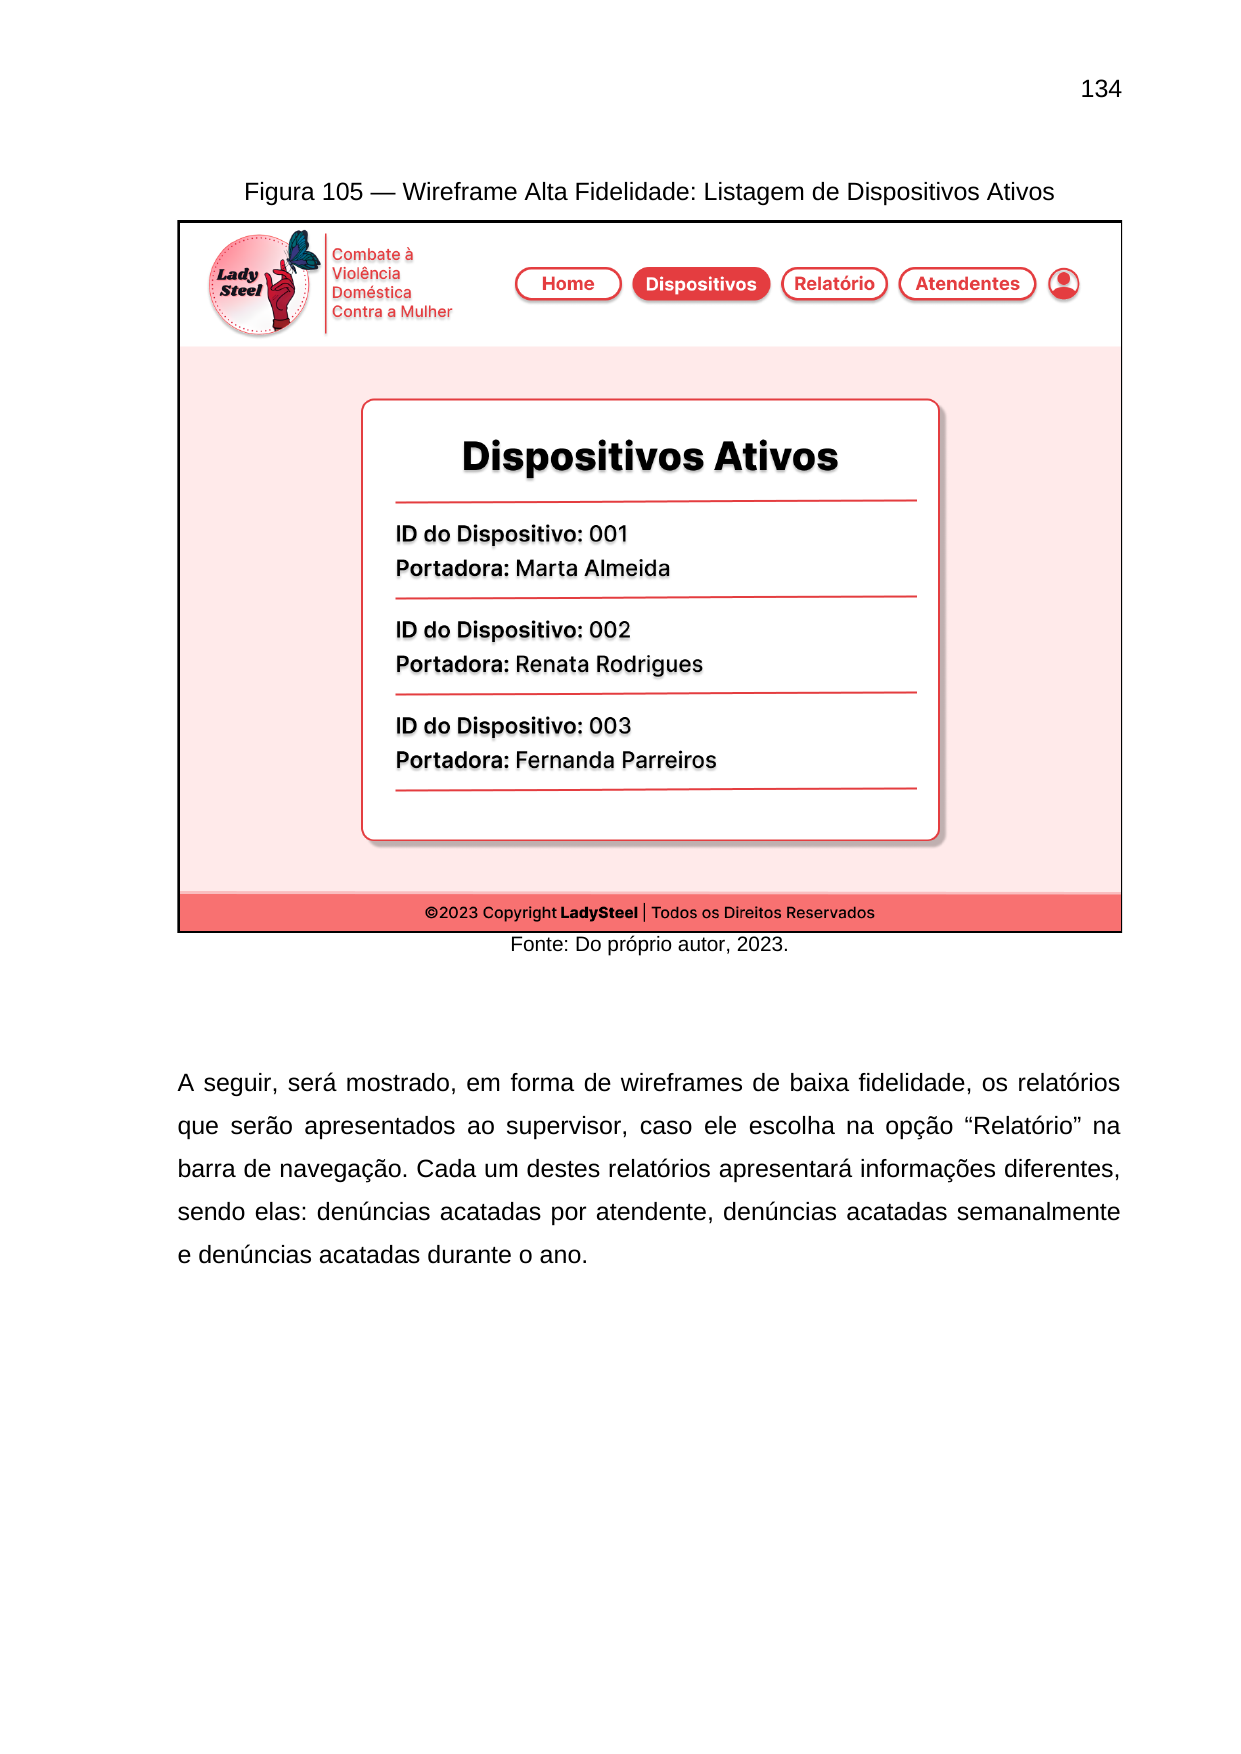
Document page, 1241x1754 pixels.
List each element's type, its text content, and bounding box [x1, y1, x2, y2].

text Fonte: Do próprio autor, 2023. [177, 933, 1122, 956]
text A seguir, será mostrado, em forma de wireframes de baixa fidelidade, os relatórios que serão apresentados ao supervisor, caso ele escolha na opção “Relatório” na barra de navegação. Cada um destes relatórios apresentará informações diferentes, sendo elas: denúncias acatadas por atendente, denúncias acatadas semanalmente e denúncias acatadas durante o ano. [177, 1067, 1122, 1269]
picture [177, 220, 1123, 933]
